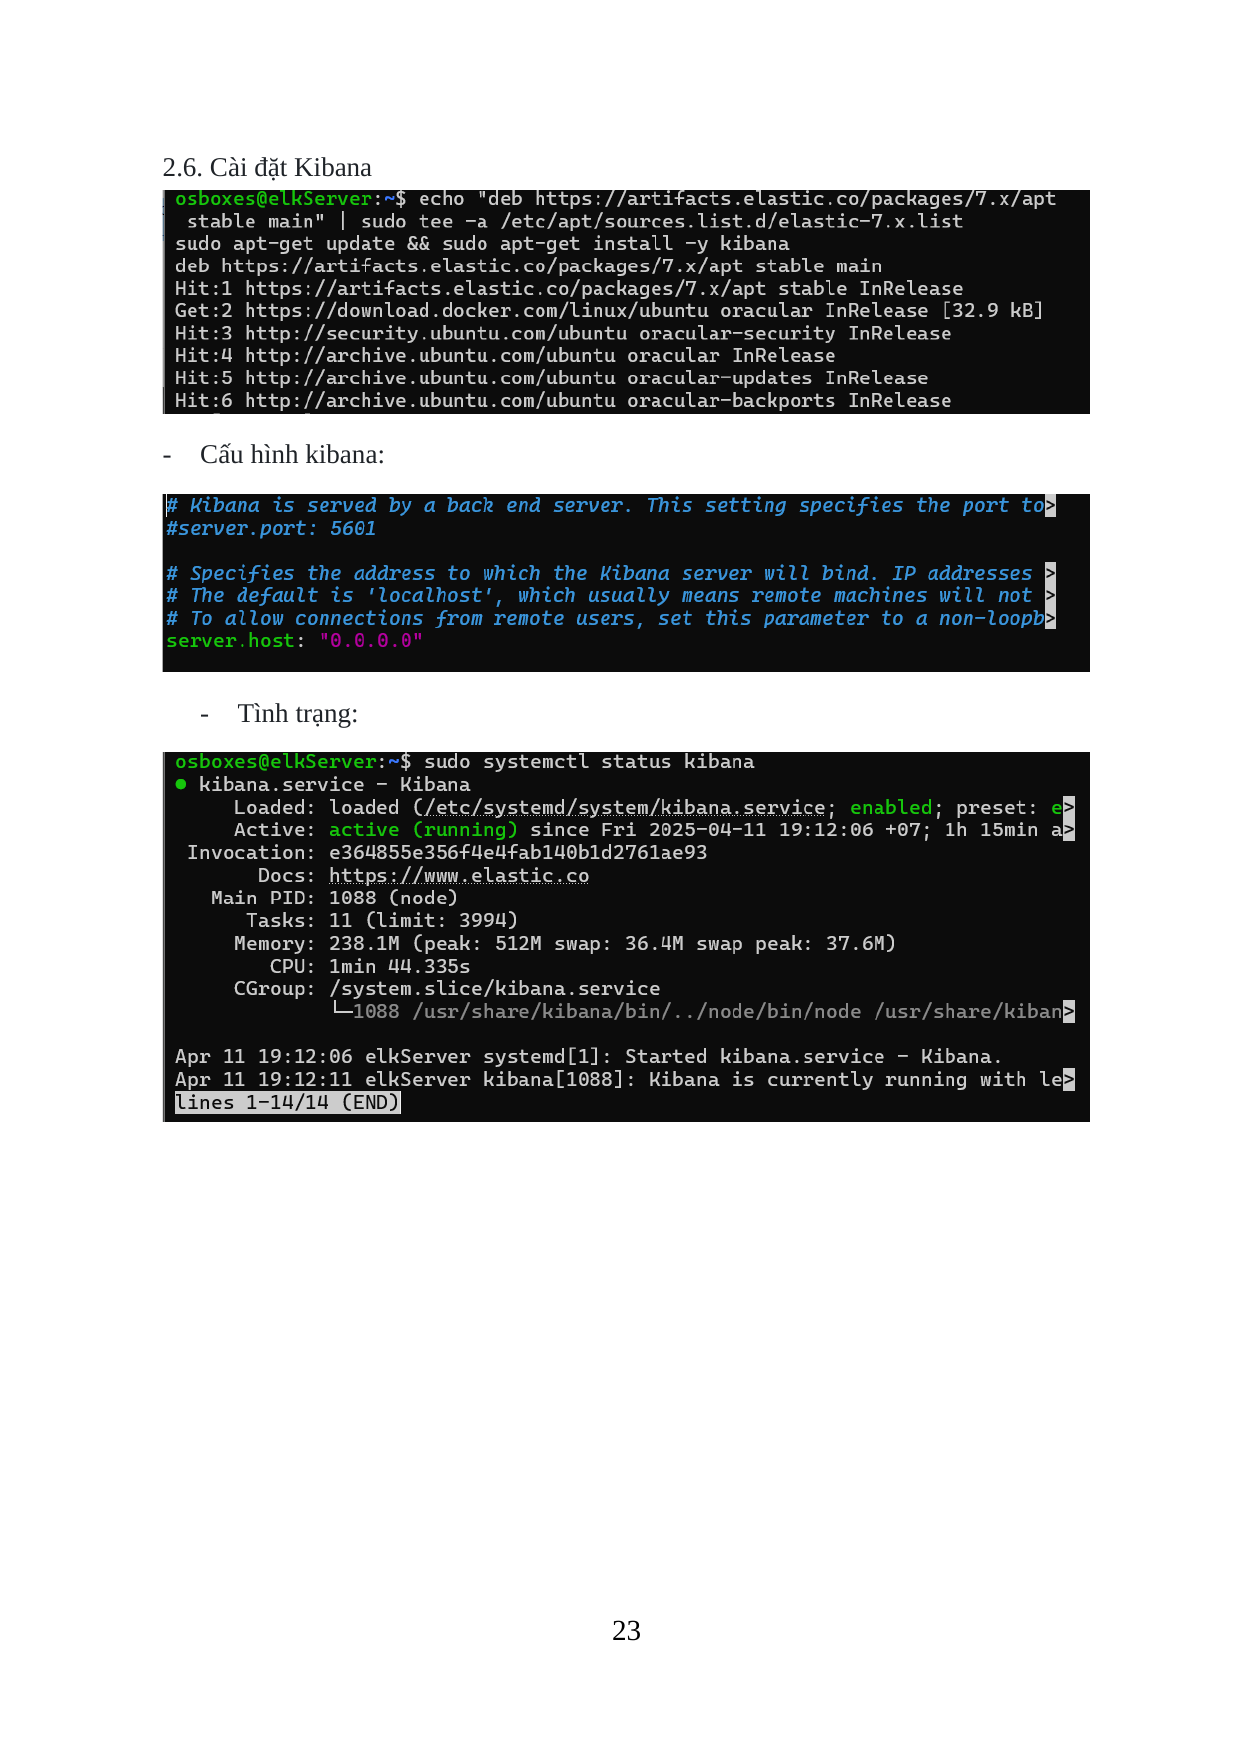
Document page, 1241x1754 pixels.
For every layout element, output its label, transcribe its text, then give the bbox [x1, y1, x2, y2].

subtitle 2.6. Cài đặt Kibana [162, 151, 1090, 182]
picture [162, 190, 1090, 414]
picture [162, 494, 1090, 672]
picture [162, 752, 1090, 1122]
list Tình trạng: [200, 697, 1090, 728]
list Cấu hình kibana: [162, 438, 1090, 469]
